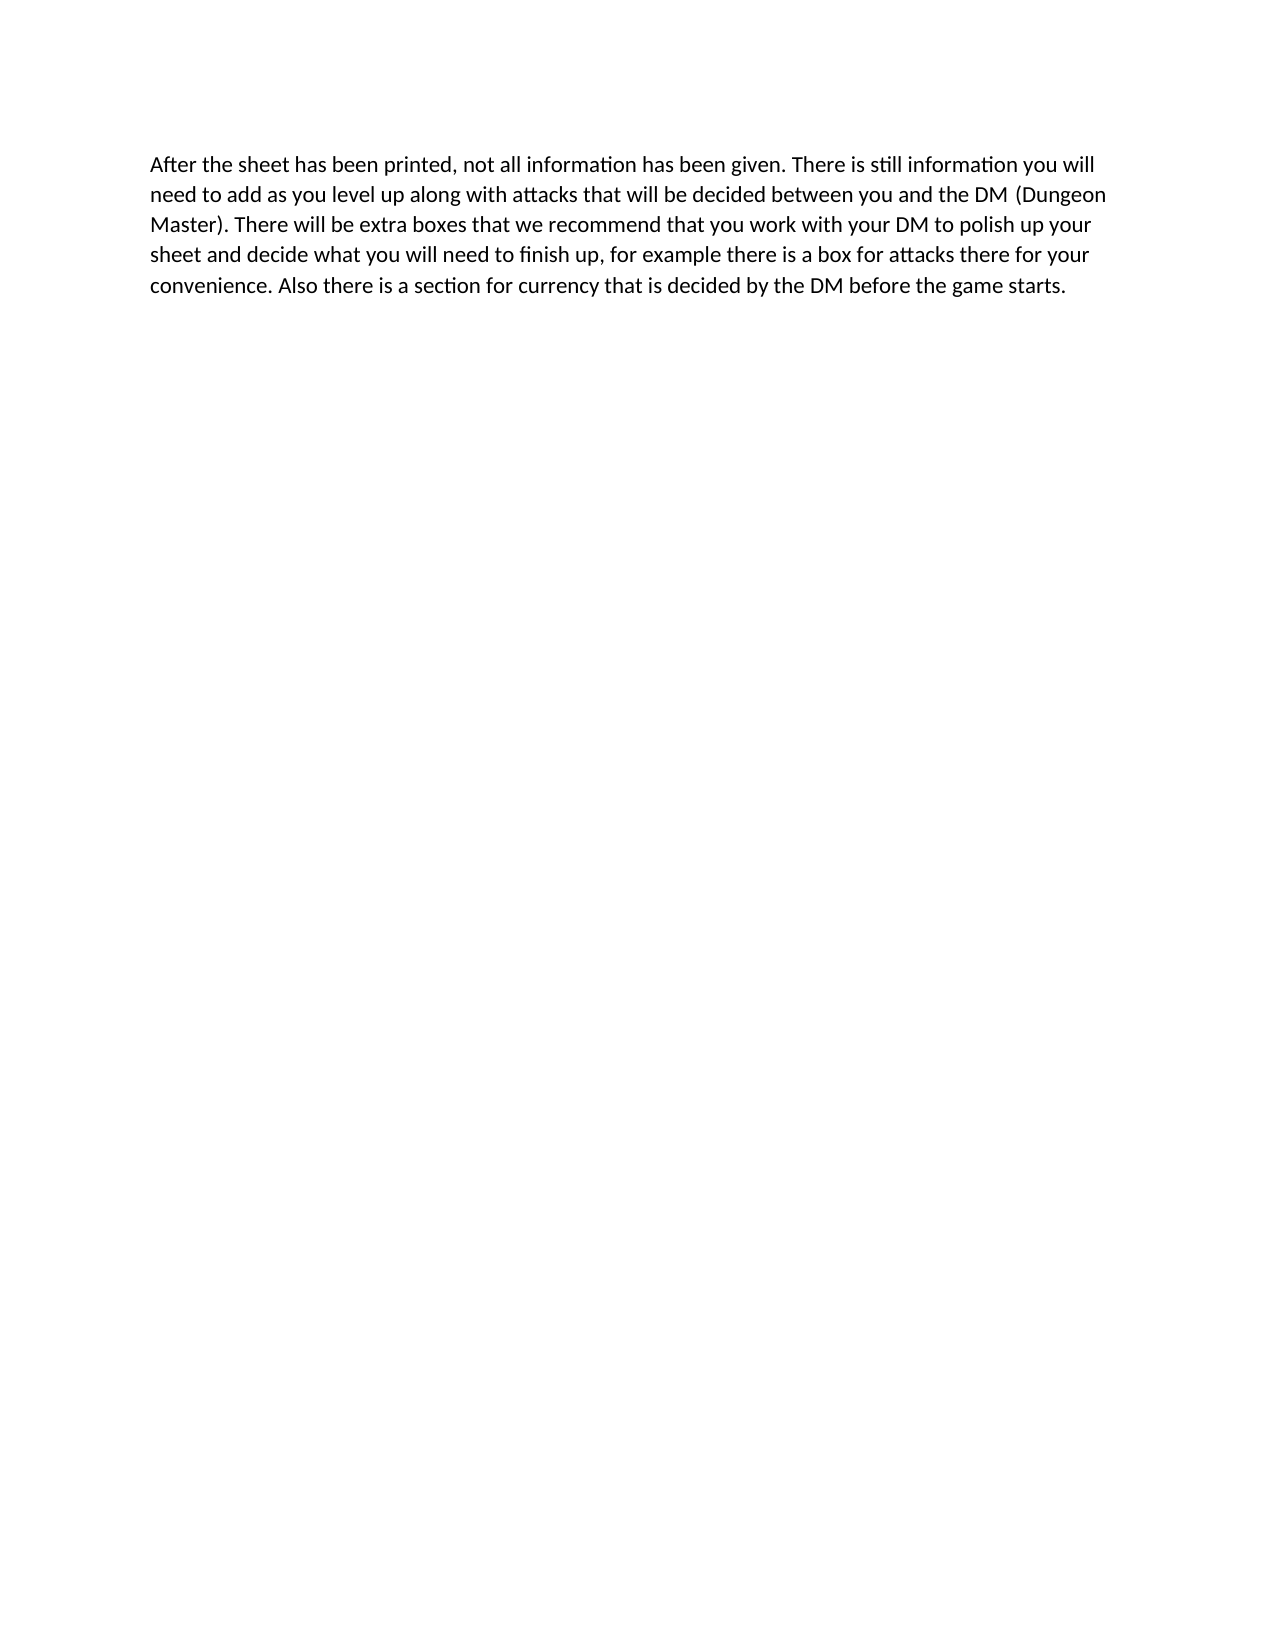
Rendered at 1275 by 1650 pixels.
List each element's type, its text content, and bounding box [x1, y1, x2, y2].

text After the sheet has been printed, not all information has been given. There is still information you will need to add as you level up along with attacks that will be decided between you and the DM (Dungeon Master). There will be extra boxes that we recommend that you work with your DM to polish up your sheet and decide what you will need to finish up, for example there is a box for attacks there for your convenience. Also there is a section for currency that is decided by the DM before the game starts. [150, 150, 1125, 299]
